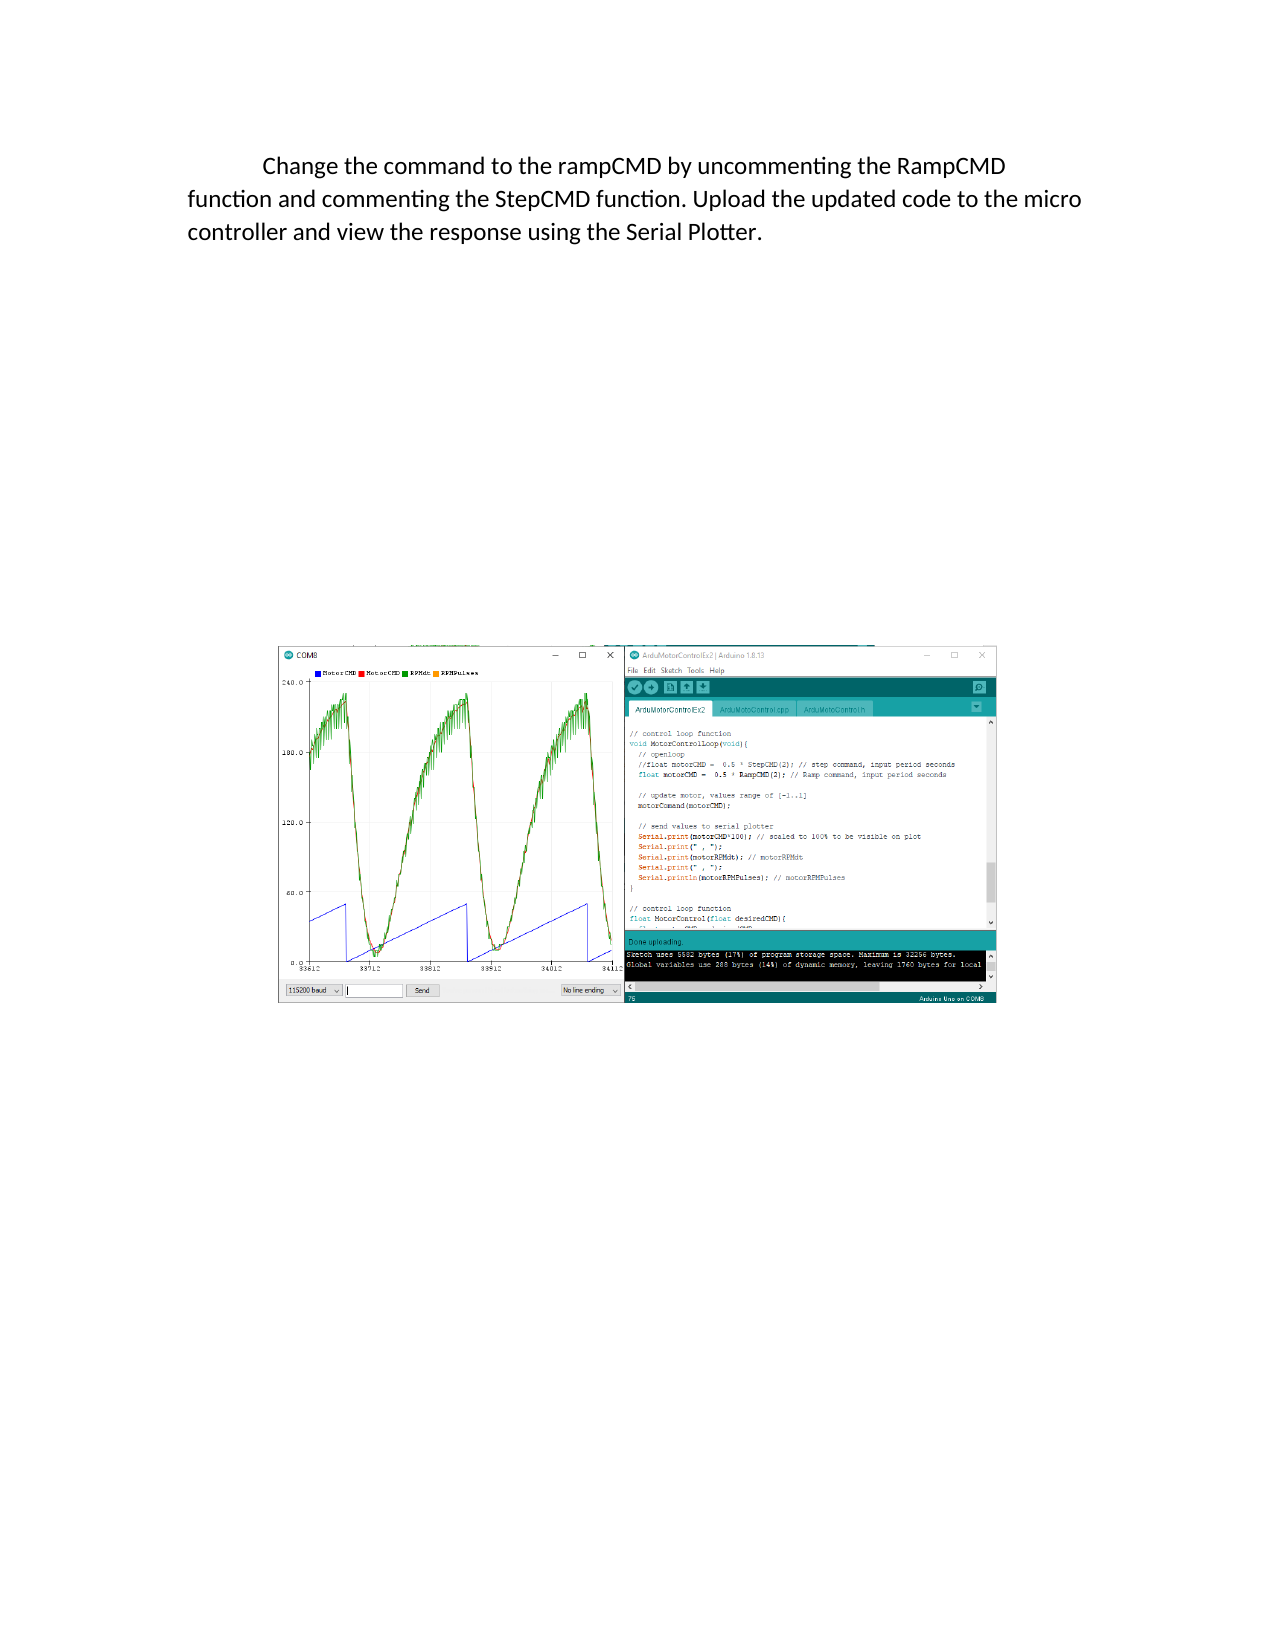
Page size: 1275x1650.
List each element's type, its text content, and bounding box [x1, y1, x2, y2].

picture [278, 645, 997, 1003]
text Change the command to the rampCMD by uncommenting the RampCMD function and commenting the StepCMD function. Upload the updated code to the micro controller and view the response using the Serial Plotter. [187, 150, 1087, 246]
